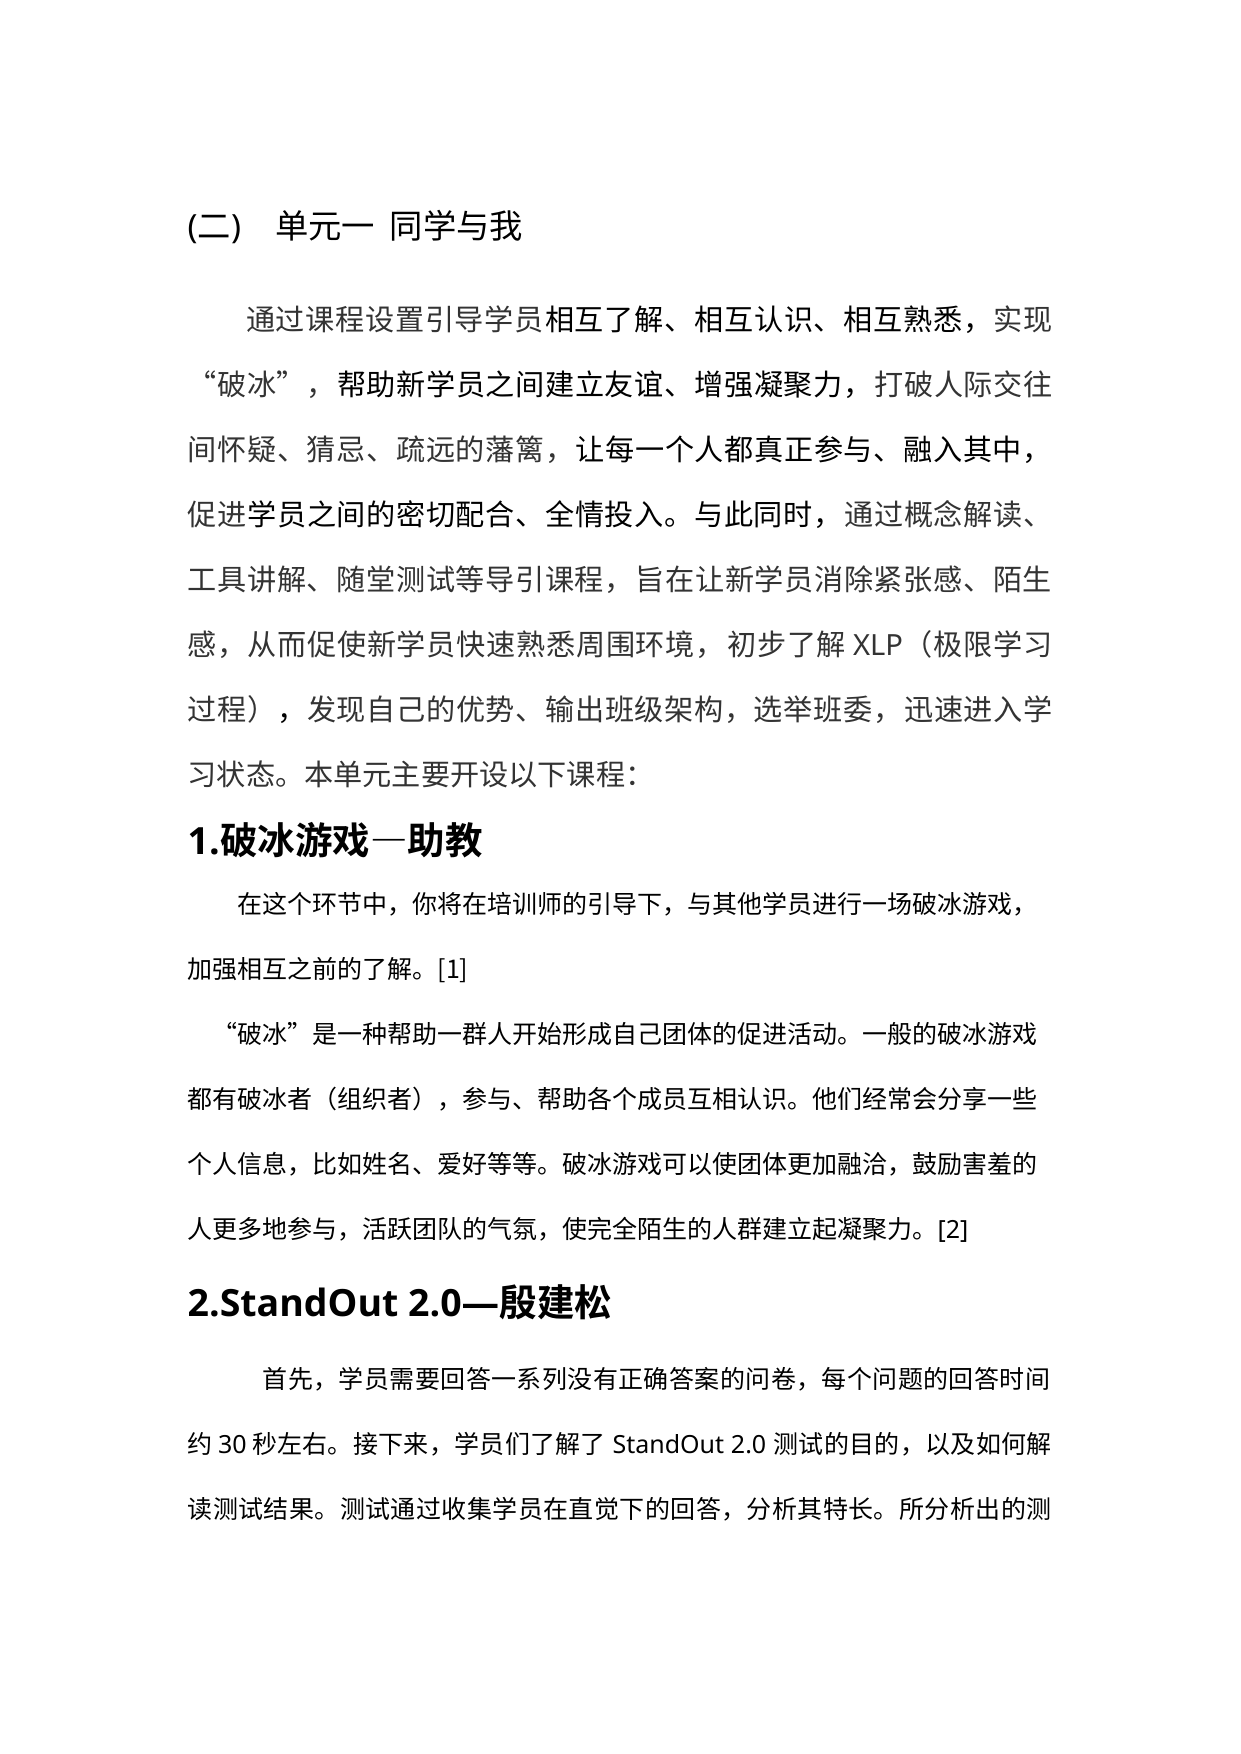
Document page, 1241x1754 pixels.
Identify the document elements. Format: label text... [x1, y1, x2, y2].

text 1.破冰游戏—助教 [187, 805, 1053, 870]
text “破冰”是一种帮助一群人开始形成自己团体的促进活动。一般的破冰游戏都有破冰者（组织者），参与、帮助各个成员互相认识。他们经常会分享一些个人信息，比如姓名、爱好等等。破冰游戏可以使团体更加融洽，鼓励害羞的人更多地参与，活跃团队的气氛，使完全陌生的人群建立起凝聚力。[2] [187, 1000, 1053, 1260]
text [187, 1345, 1053, 1540]
text 2.StandOut 2.0—殷建松 [187, 1268, 1053, 1333]
text 通过课程设置引导学员相互了解、相互认识、相互熟悉，实现“破冰”，帮助新学员之间建立友谊、增强凝聚力，打破人际交往间怀疑、猜忌、疏远的藩篱，让每一个人都真正参与、融入其中，促进学员之间的密切配合、全情投入。与此同时，通过概念解读、工具讲解、随堂测试等导引课程，旨在让新学员消除紧张感、陌生感，从而促使新学员快速熟悉周围环境，初步了解XLP（极限学习过程），发现自己的优势、输出班级架构，选举班委，迅速进入学习状态。本单元主要开设以下课程： [187, 285, 1053, 805]
subtitle 单元一 同学与我 [187, 191, 1053, 256]
text 在这个环节中，你将在培训师的引导下，与其他学员进行一场破冰游戏，加强相互之前的了解。[1] [187, 870, 1053, 1000]
